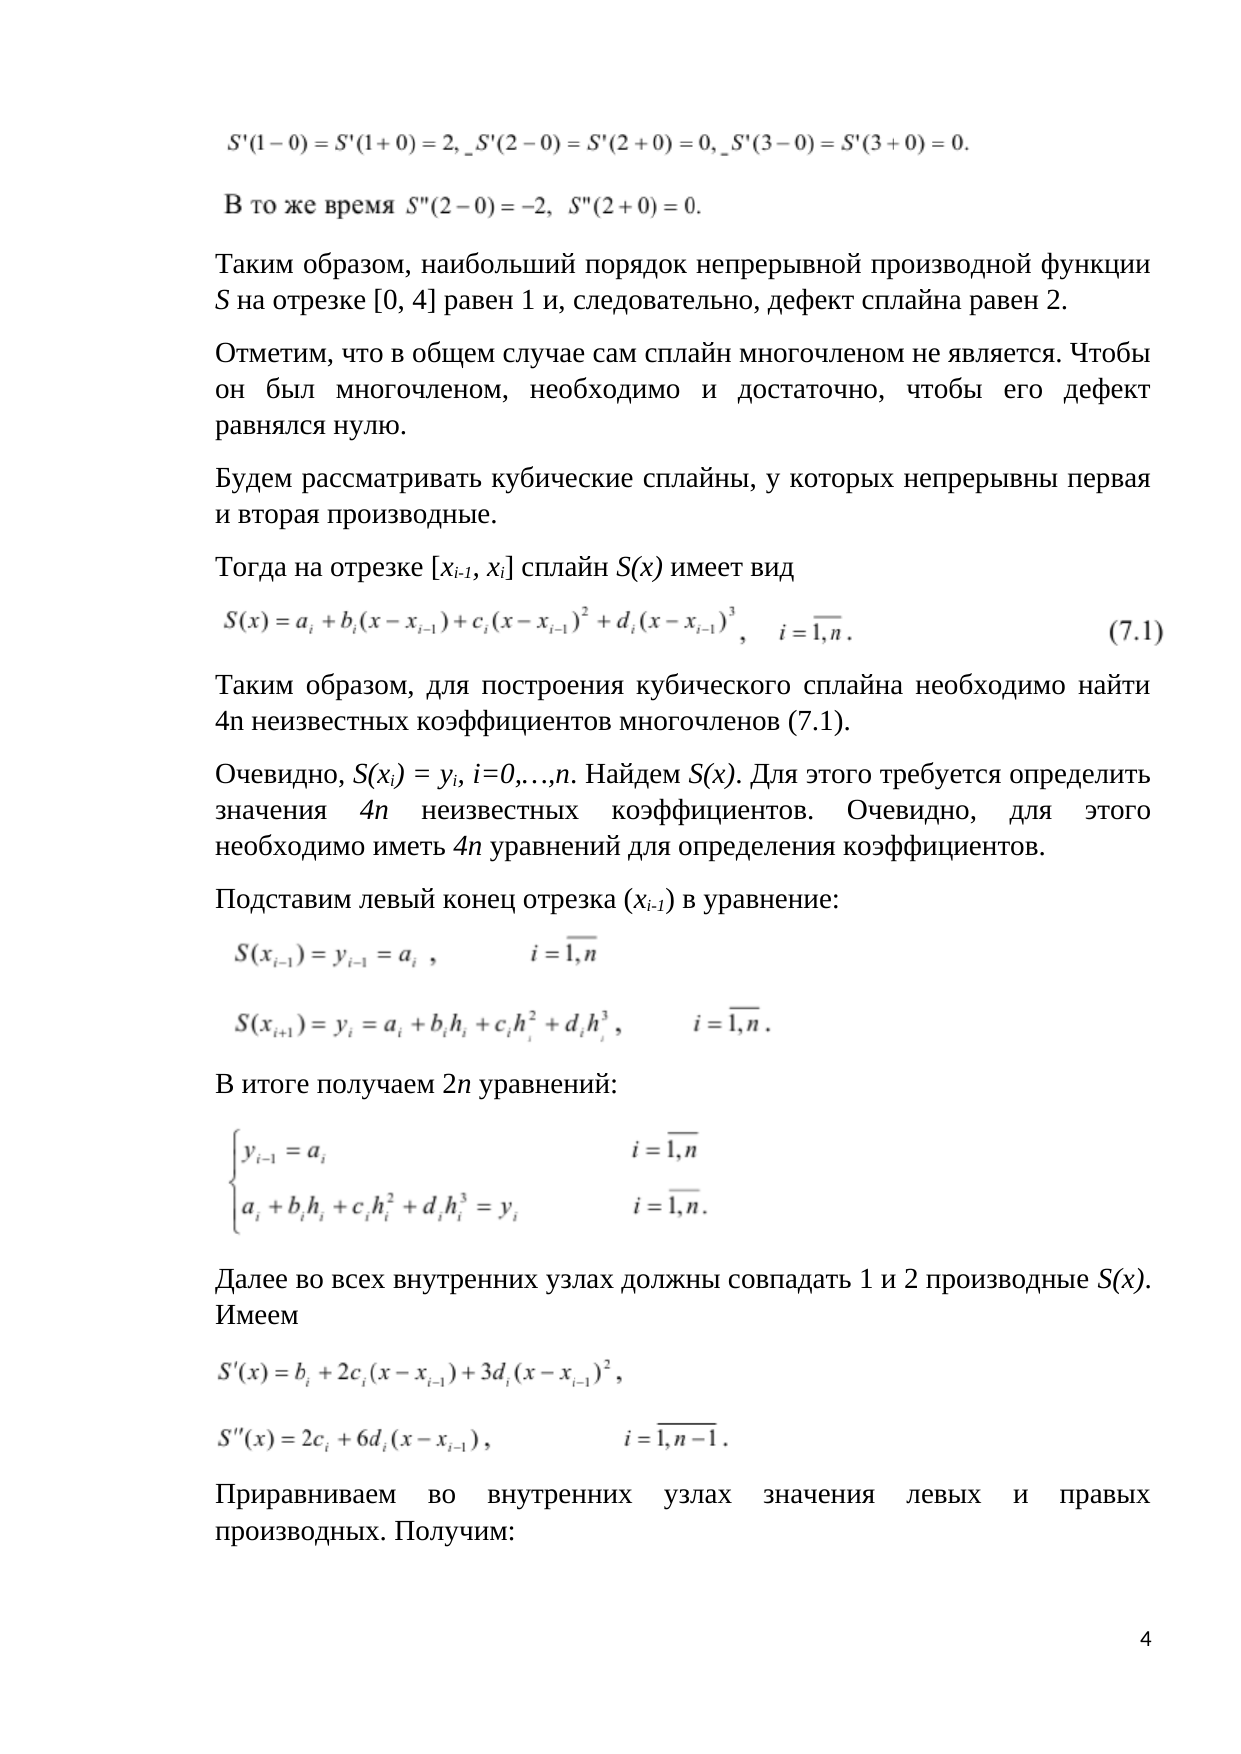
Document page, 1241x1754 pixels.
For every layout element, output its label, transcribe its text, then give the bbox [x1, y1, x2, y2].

text Приравниваем во внутренних узлах значения левых и правых производных. Получим: [215, 1477, 1152, 1546]
text Таким образом, наибольший порядок непрерывной производной функции S на отрезке [0, 4] равен 1 и, следовательно, дефект сплайна равен 2. [215, 246, 1152, 316]
text Отметим, что в общем случае сам сплайн многочленом не является. Чтобы он был многочленом, необходимо и достаточно, чтобы его дефект равнялся нулю. [215, 335, 1152, 441]
picture [214, 934, 773, 1048]
text Будем рассматривать кубические сплайны, у которых непрерывны первая и вторая производные. [215, 460, 1152, 529]
picture [214, 1119, 714, 1243]
picture [214, 601, 1170, 649]
text В итоге получаем 2n уравнений: [215, 1066, 1152, 1100]
picture [214, 1350, 737, 1458]
picture [214, 118, 975, 227]
text Очевидно, S(xi) = yi, i=0,…,n. Найдем S(x). Для этого требуется определить значения 4n неизвестных коэффициентов. Очевидно, для этого необходимо иметь 4n уравнений для определения коэффициентов. [215, 756, 1152, 862]
text Таким образом, для построения кубического сплайна необходимо найти 4n неизвестных коэффициентов многочленов (7.1). [215, 667, 1152, 737]
text Далее во всех внутренних узлах должны совпадать 1 и 2 производные S(x). Имеем [215, 1261, 1152, 1331]
text Тогда на отрезке [xi-1, xi] сплайн S(x) имеет вид [215, 549, 1152, 582]
text Подставим левый конец отрезка (xi-1) в уравнение: [215, 881, 1152, 915]
